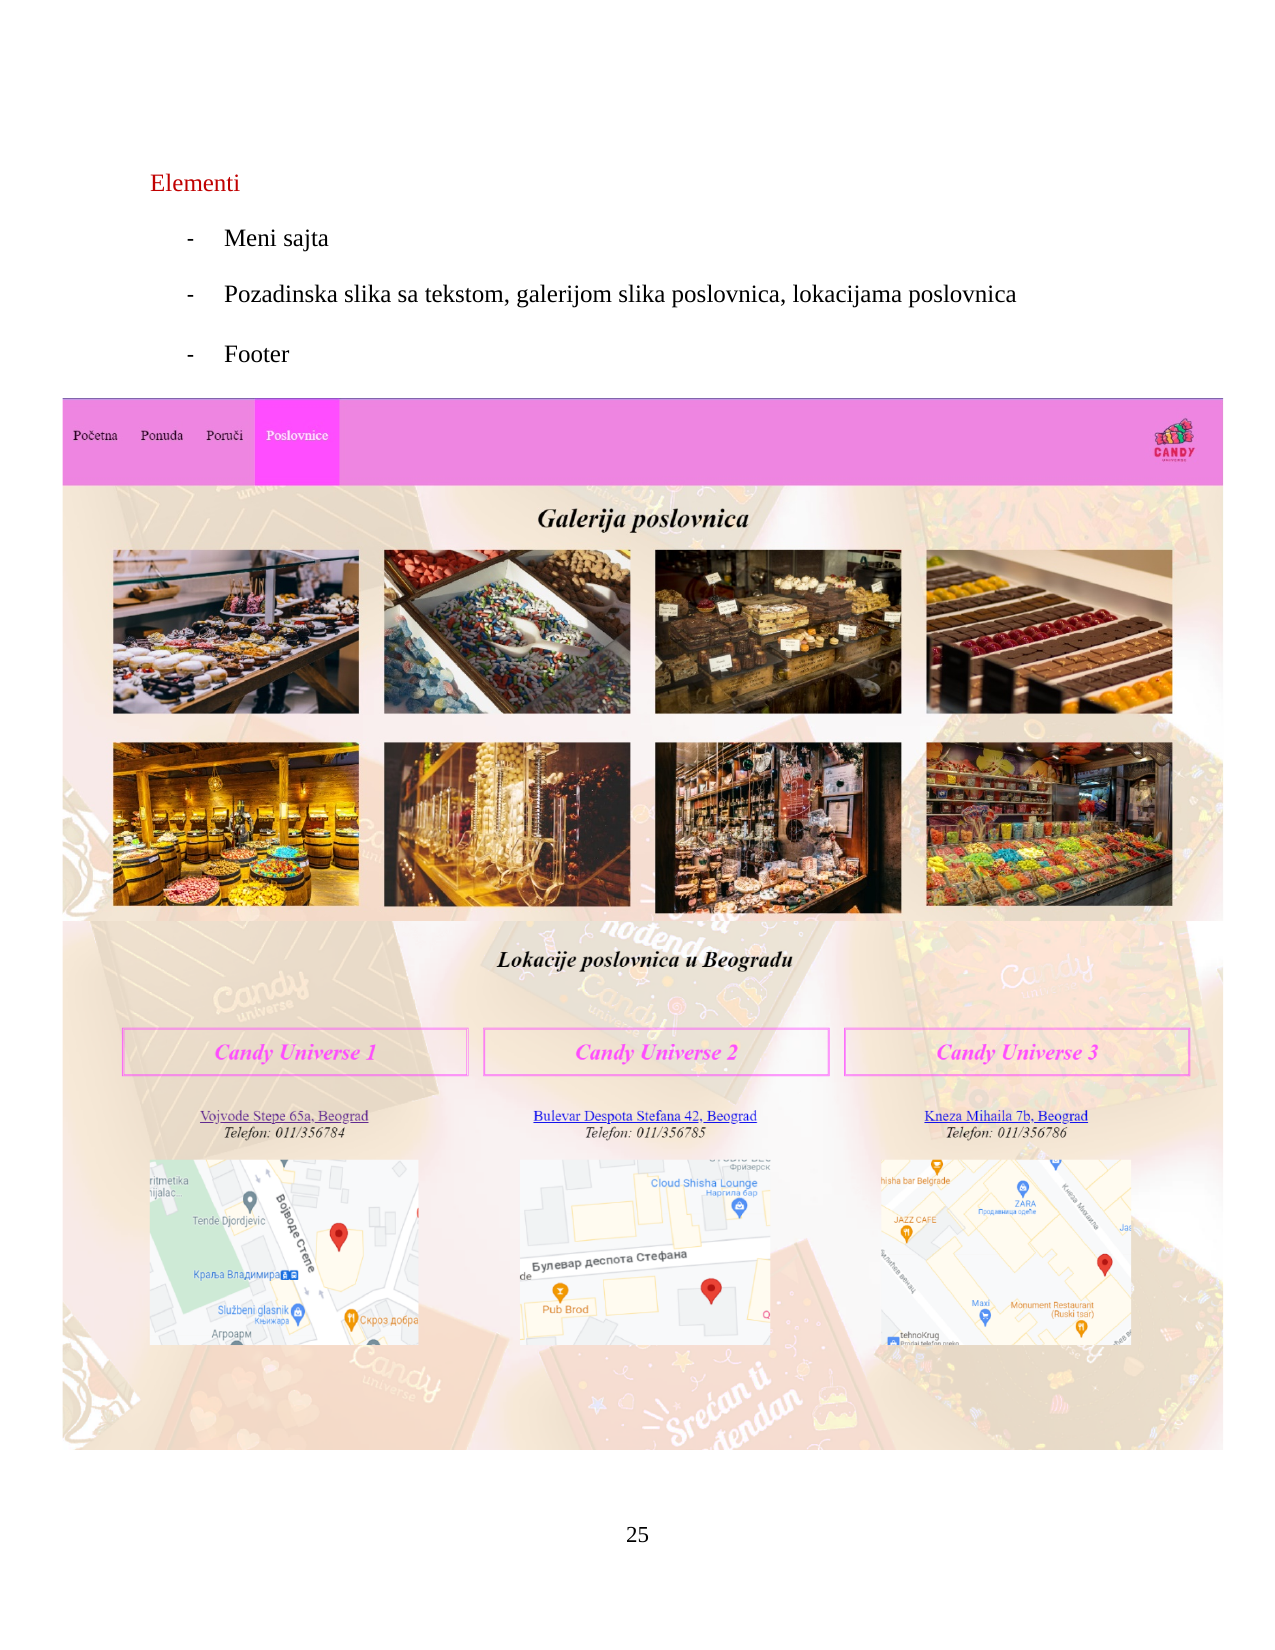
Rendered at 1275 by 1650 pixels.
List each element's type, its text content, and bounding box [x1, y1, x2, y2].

text Elementi [150, 168, 1225, 197]
list Footer [187, 338, 1225, 369]
picture [62, 398, 1224, 1450]
list Pozadinska slika sa tekstom, galerijom slika poslovnica, lokacijama poslovnica [187, 278, 1225, 309]
list Meni sajta [187, 222, 1225, 253]
